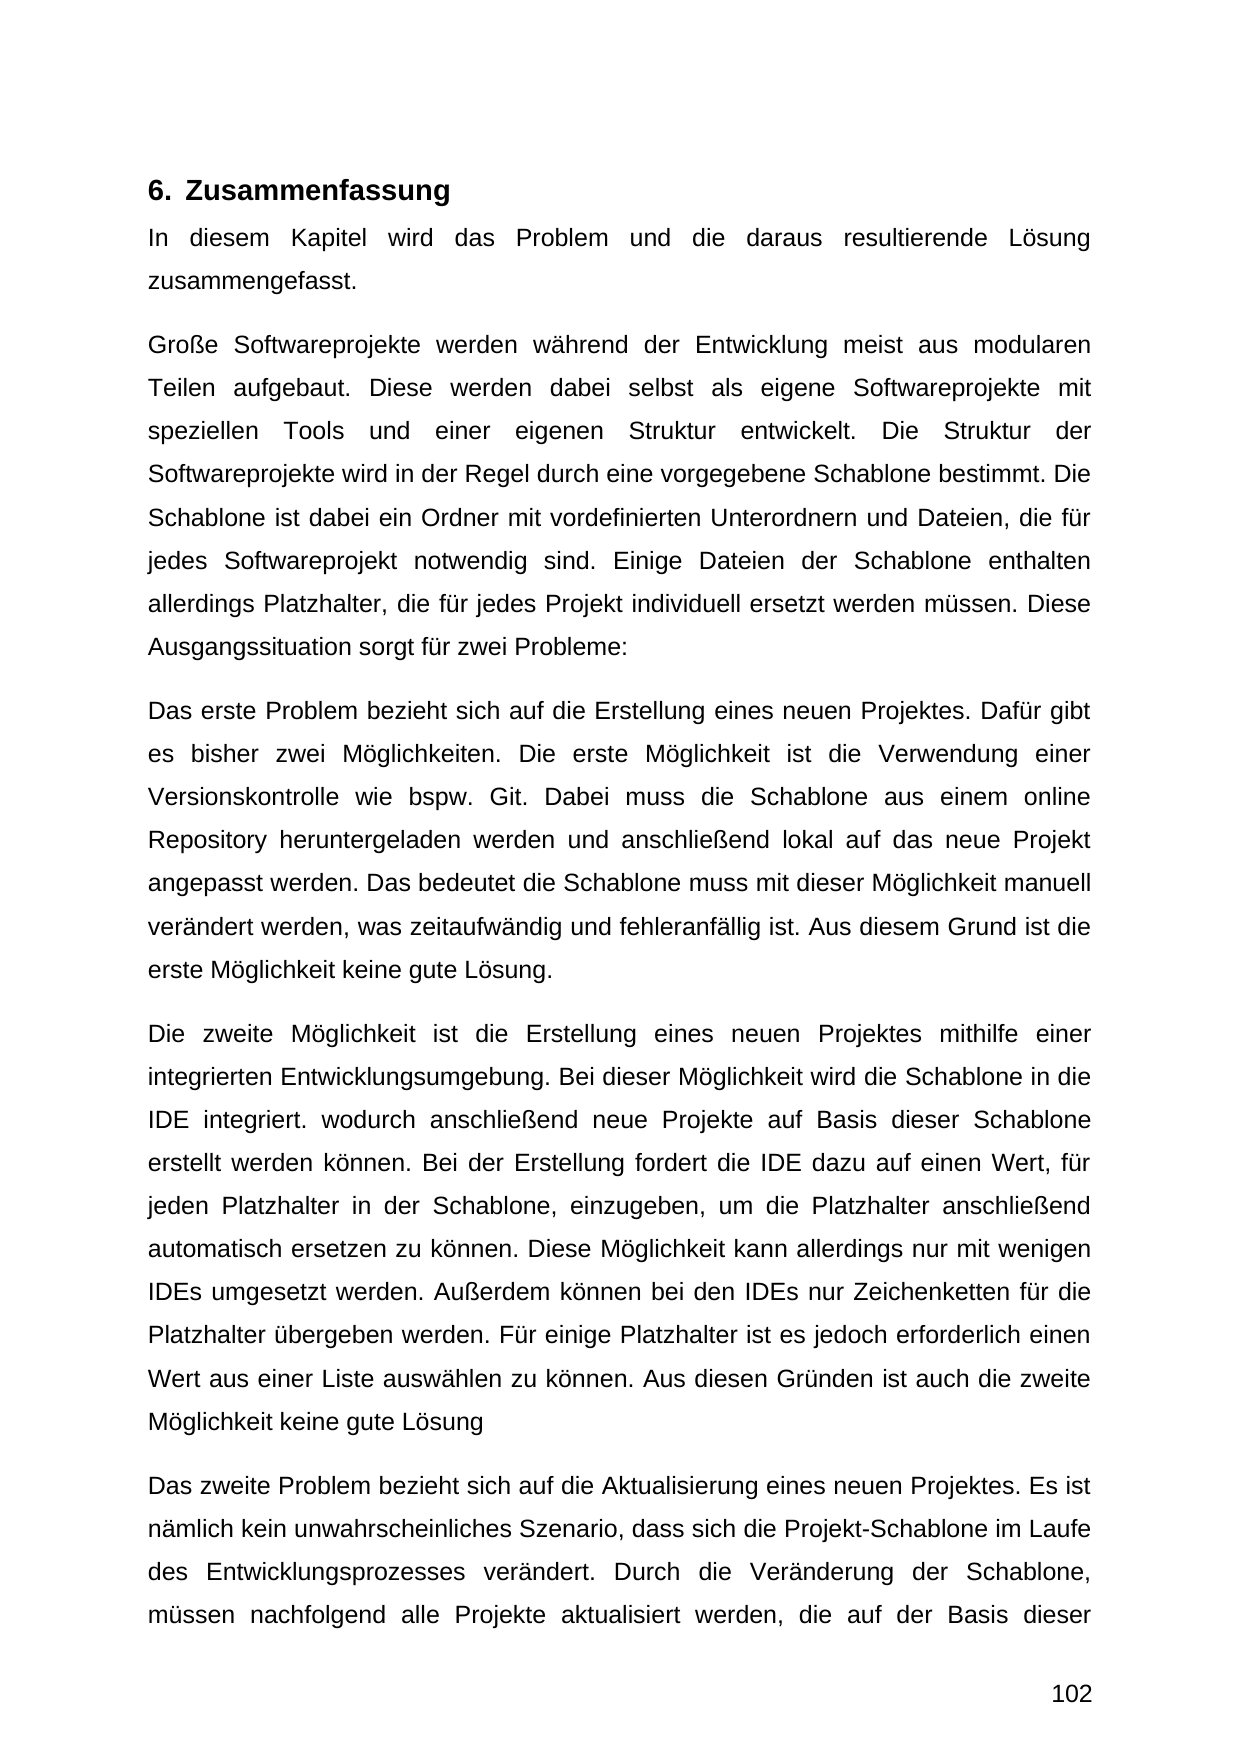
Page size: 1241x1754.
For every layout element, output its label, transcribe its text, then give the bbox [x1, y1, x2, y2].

text Das erste Problem bezieht sich auf die Erstellung eines neuen Projektes. Dafür gibt es bisher zwei Möglichkeiten. Die erste Möglichkeit ist die Verwendung einer Versionskontrolle wie bspw. Git. Dabei muss die Schablone aus einem online Repository heruntergeladen werden und anschließend lokal auf das neue Projekt angepasst werden. Das bedeutet die Schablone muss mit dieser Möglichkeit manuell verändert werden, was zeitaufwändig und fehleranfällig ist. Aus diesem Grund ist die erste Möglichkeit keine gute Lösung. [148, 696, 1093, 983]
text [148, 1471, 1093, 1629]
subtitle Zusammenfassung [148, 173, 1093, 206]
text Große Softwareprojekte werden während der Entwicklung meist aus modularen Teilen aufgebaut. Diese werden dabei selbst als eigene Softwareprojekte mit speziellen Tools und einer eigenen Struktur entwickelt. Die Struktur der Softwareprojekte wird in der Regel durch eine vorgegebene Schablone bestimmt. Die Schablone ist dabei ein Ordner mit vordefinierten Unterordnern und Dateien, die für jedes Softwareprojekt notwendig sind. Einige Dateien der Schablone enthalten allerdings Platzhalter, die für jedes Projekt individuell ersetzt werden müssen. Diese Ausgangssituation sorgt für zwei Probleme: [148, 330, 1093, 661]
text In diesem Kapitel wird das Problem und die daraus resultierende Lösung zusammengefasst. [148, 223, 1093, 295]
text Die zweite Möglichkeit ist die Erstellung eines neuen Projektes mithilfe einer integrierten Entwicklungsumgebung. Bei dieser Möglichkeit wird die Schablone in die IDE integriert. wodurch anschließend neue Projekte auf Basis dieser Schablone erstellt werden können. Bei der Erstellung fordert die IDE dazu auf einen Wert, für jeden Platzhalter in der Schablone, einzugeben, um die Platzhalter anschließend automatisch ersetzen zu können. Diese Möglichkeit kann allerdings nur mit wenigen IDEs umgesetzt werden. Außerdem können bei den IDEs nur Zeichenketten für die Platzhalter übergeben werden. Für einige Platzhalter ist es jedoch erforderlich einen Wert aus einer Liste auswählen zu können. Aus diesen Gründen ist auch die zweite Möglichkeit keine gute Lösung [148, 1018, 1093, 1435]
